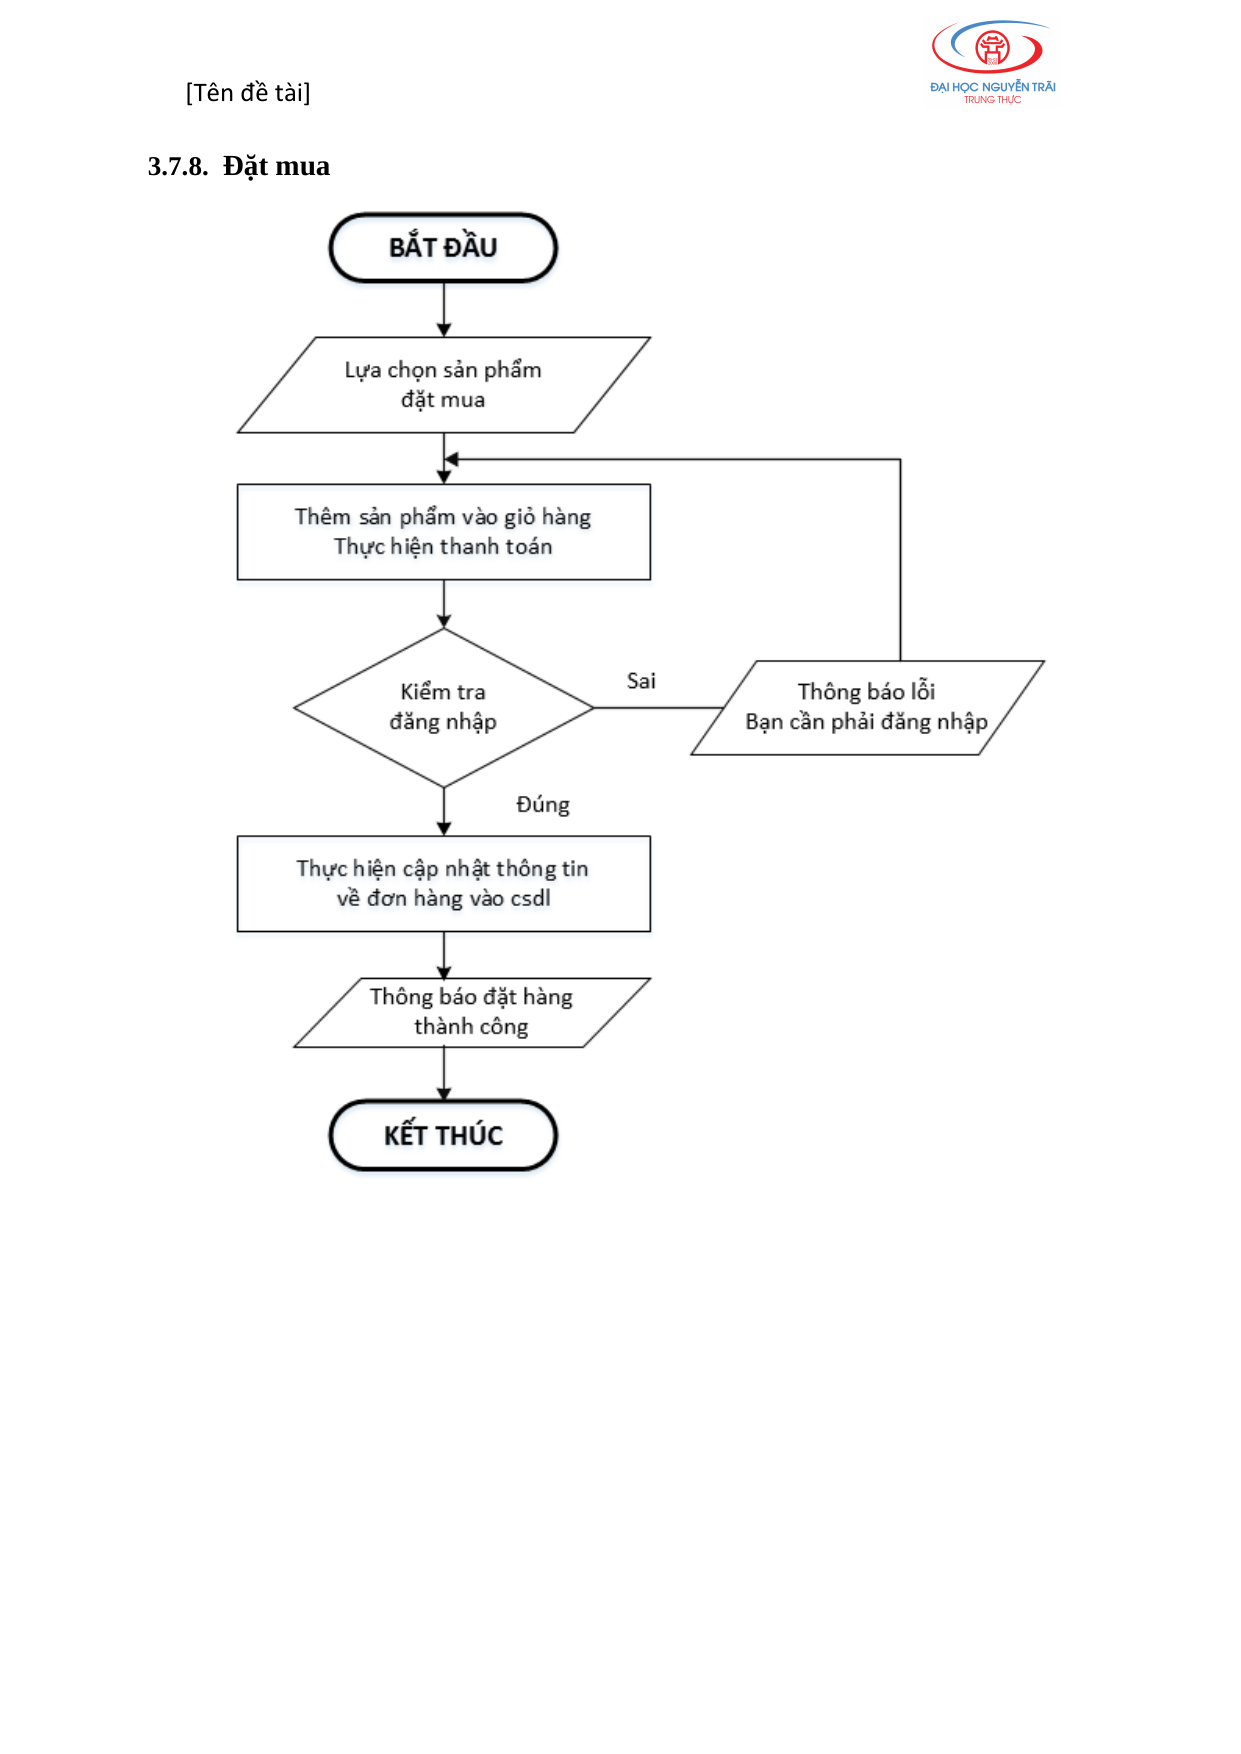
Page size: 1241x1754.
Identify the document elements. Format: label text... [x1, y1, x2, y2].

picture [923, 15, 1062, 108]
picture [209, 193, 1061, 1189]
subtitle Đặt mua [148, 148, 1122, 181]
